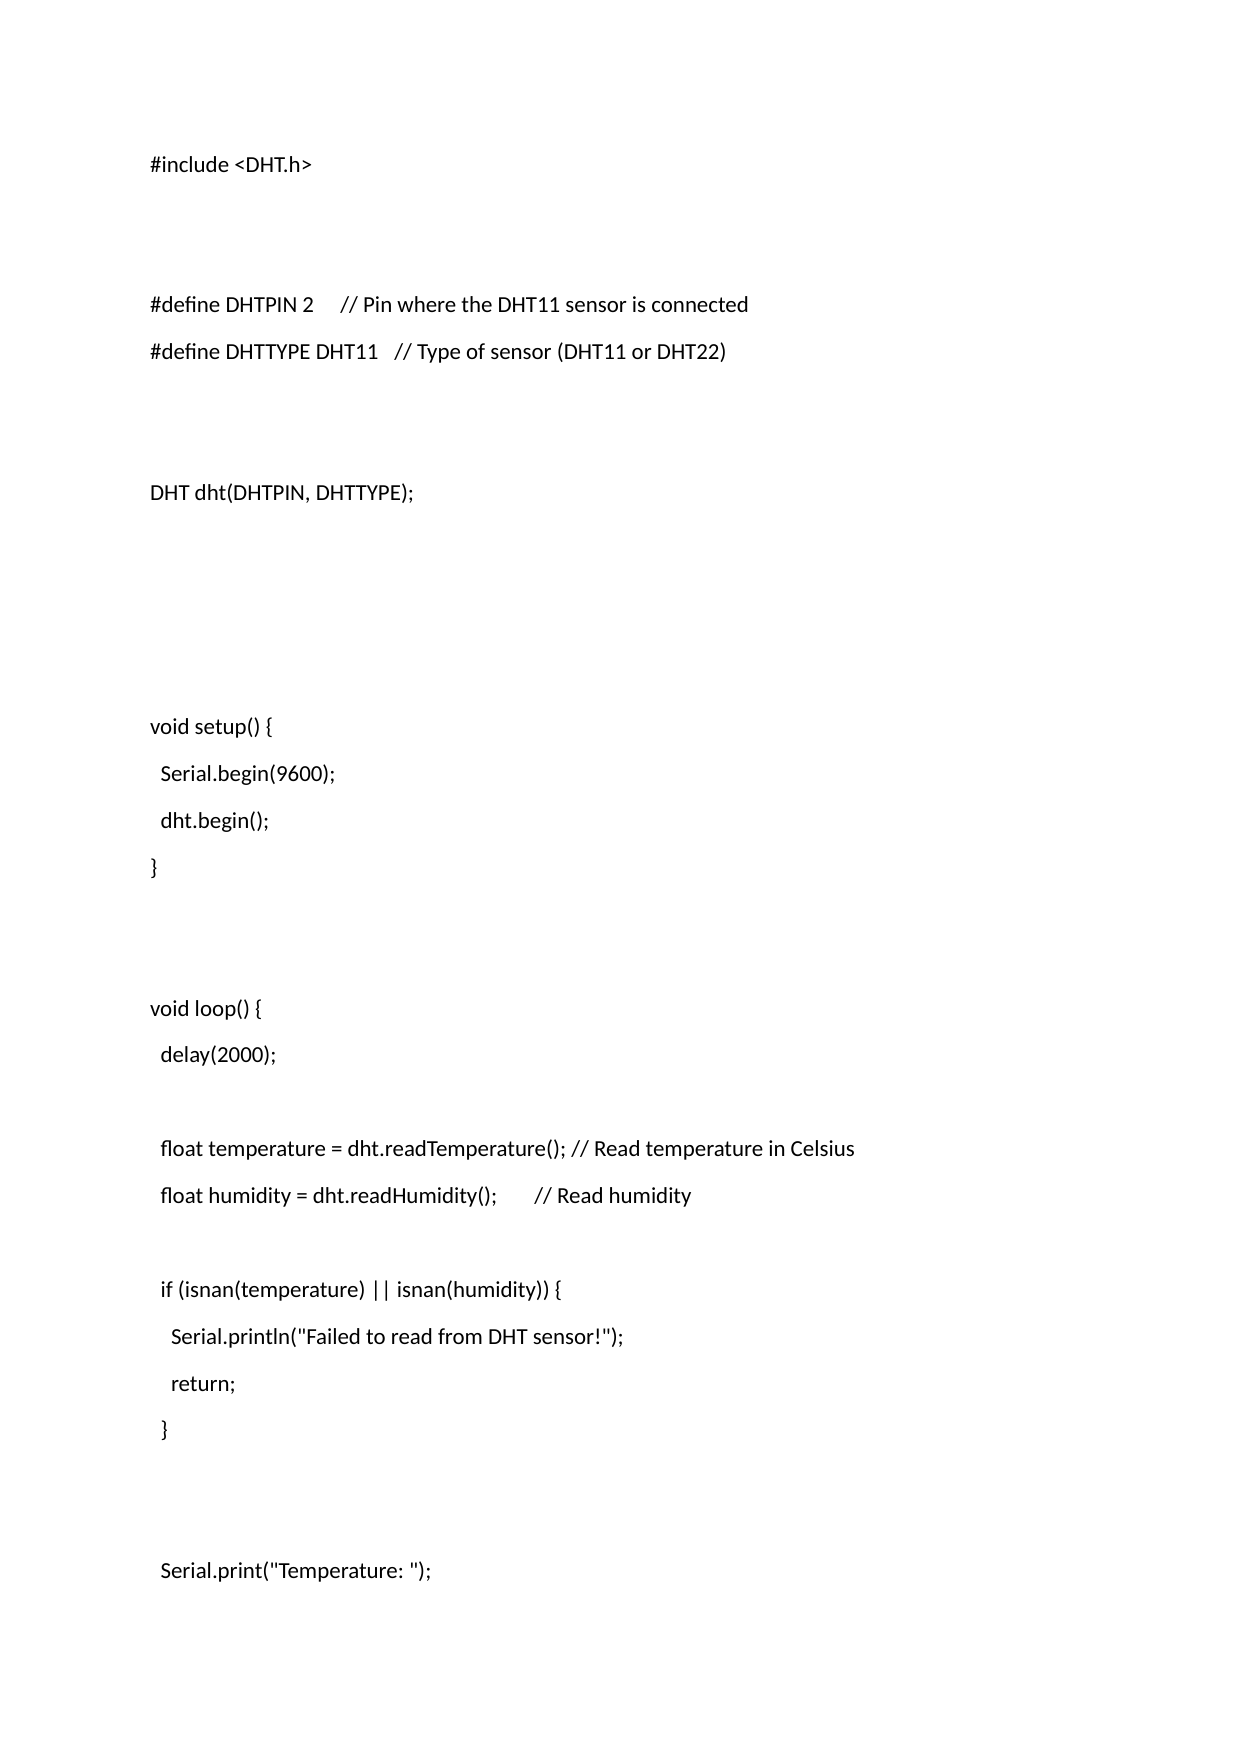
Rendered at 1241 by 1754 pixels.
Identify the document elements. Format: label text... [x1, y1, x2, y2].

text DHT dht(DHTPIN, DHTTYPE); [150, 478, 1090, 506]
text float temperature = dht.readTemperature(); // Read temperature in Celsius [150, 1134, 1090, 1162]
text delay(2000); [150, 1041, 1090, 1069]
text void loop() { [150, 994, 1090, 1022]
text #define DHTPIN 2 // Pin where the DHT11 sensor is connected [150, 291, 1090, 319]
text } [150, 853, 1090, 881]
text return; [150, 1369, 1090, 1397]
text #define DHTTYPE DHT11 // Type of sensor (DHT11 or DHT22) [150, 337, 1090, 366]
text if (isnan(temperature) || isnan(humidity)) { [150, 1275, 1090, 1303]
text Serial.begin(9600); [150, 759, 1090, 787]
text Serial.println("Failed to read from DHT sensor!"); [150, 1322, 1090, 1350]
text void setup() { [150, 712, 1090, 741]
text } [150, 1416, 1090, 1444]
text Serial.print("Temperature: "); [150, 1556, 1090, 1584]
text #include <DHT.h> [150, 150, 1090, 178]
text float humidity = dht.readHumidity(); // Read humidity [150, 1181, 1090, 1209]
text dht.begin(); [150, 806, 1090, 834]
